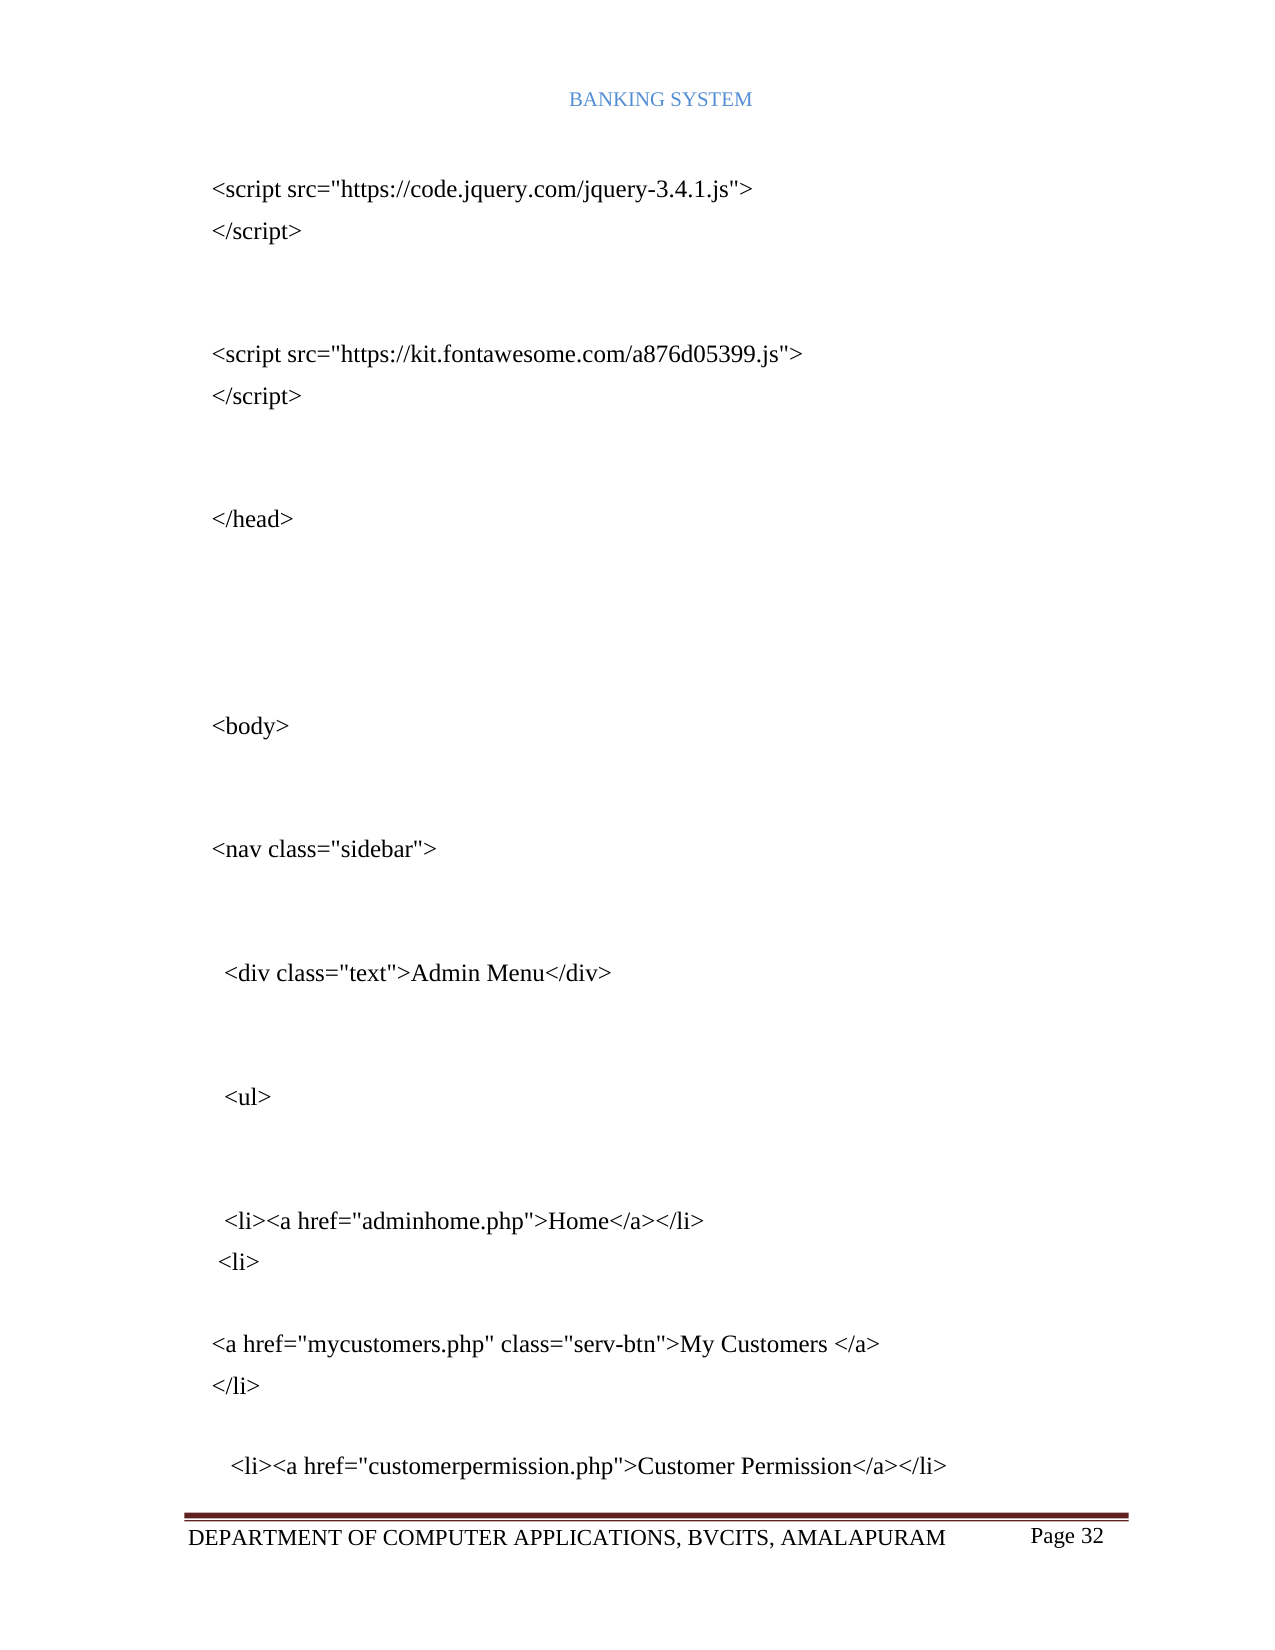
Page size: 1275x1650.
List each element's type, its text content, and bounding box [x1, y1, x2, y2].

text <div class="text">Admin Menu</div> [211, 958, 1172, 987]
text <a href="mycustomers.php" class="serv-btn">My Customers </a> [211, 1329, 1172, 1358]
text <script src="https://kit.fontawesome.com/a876d05399.js"> [211, 339, 1172, 368]
text <nav class="sidebar"> [211, 834, 1172, 863]
text <li><a href="customerpermission.php">Customer Permission</a></li> [211, 1451, 1172, 1480]
text <script src="https://code.jquery.com/jquery-3.4.1.js"> [211, 174, 1172, 203]
text </li> [211, 1371, 1172, 1399]
text <li><a href="adminhome.php">Home</a></li> [211, 1206, 1172, 1234]
text </head> [211, 504, 1172, 533]
text </script> [211, 381, 1172, 409]
text <ul> [211, 1082, 1172, 1111]
text </script> [211, 216, 1172, 244]
text <body> [211, 711, 1172, 739]
text <li> [211, 1247, 1172, 1276]
